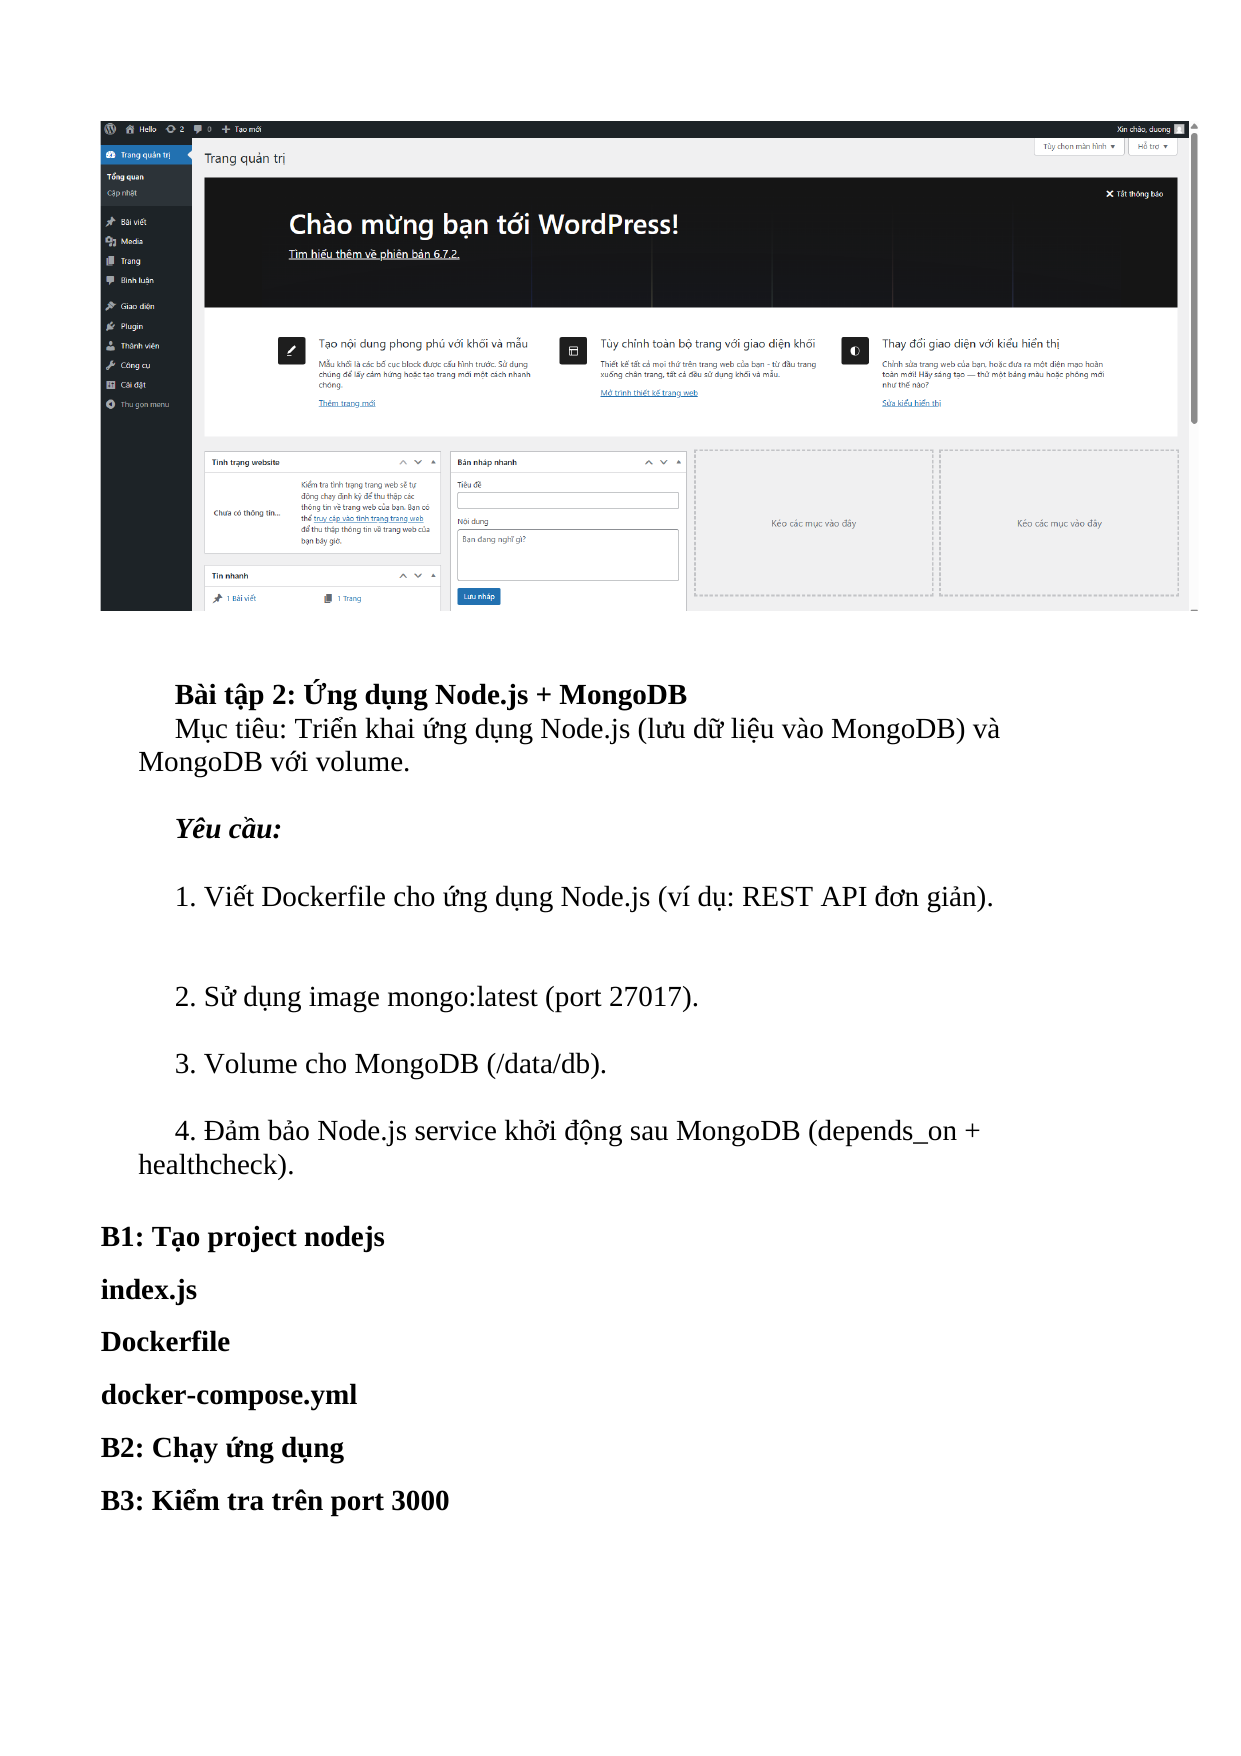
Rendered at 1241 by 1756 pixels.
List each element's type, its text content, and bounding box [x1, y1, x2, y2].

text B2: Chạy ứng dụng [101, 1430, 1087, 1464]
text 1. Viết Dockerfile cho ứng dụng Node.js (ví dụ: REST API đơn giản). [138, 879, 1087, 979]
text index.js [101, 1272, 1087, 1305]
text Yêu cầu: [138, 812, 1087, 879]
picture [100, 121, 1199, 611]
text 3. Volume cho MongoDB (/data/db). [138, 1046, 1087, 1113]
text Bài tập 2: Ứng dụng Node.js + MongoDB [138, 677, 1087, 711]
text Mục tiêu: Triển khai ứng dụng Node.js (lưu dữ liệu vào MongoDB) và MongoDB với volume. [138, 711, 1087, 812]
text docker-compose.yml [101, 1377, 1087, 1411]
text 4. Đảm bảo Node.js service khởi động sau MongoDB (depends_on + healthcheck). [138, 1113, 1087, 1219]
text 2. Sử dụng image mongo:latest (port 27017). [138, 979, 1087, 1046]
text B3: Kiểm tra trên port 3000 [101, 1483, 1087, 1517]
text B1: Tạo project nodejs [101, 1219, 1087, 1252]
text Dockerfile [101, 1324, 1087, 1358]
